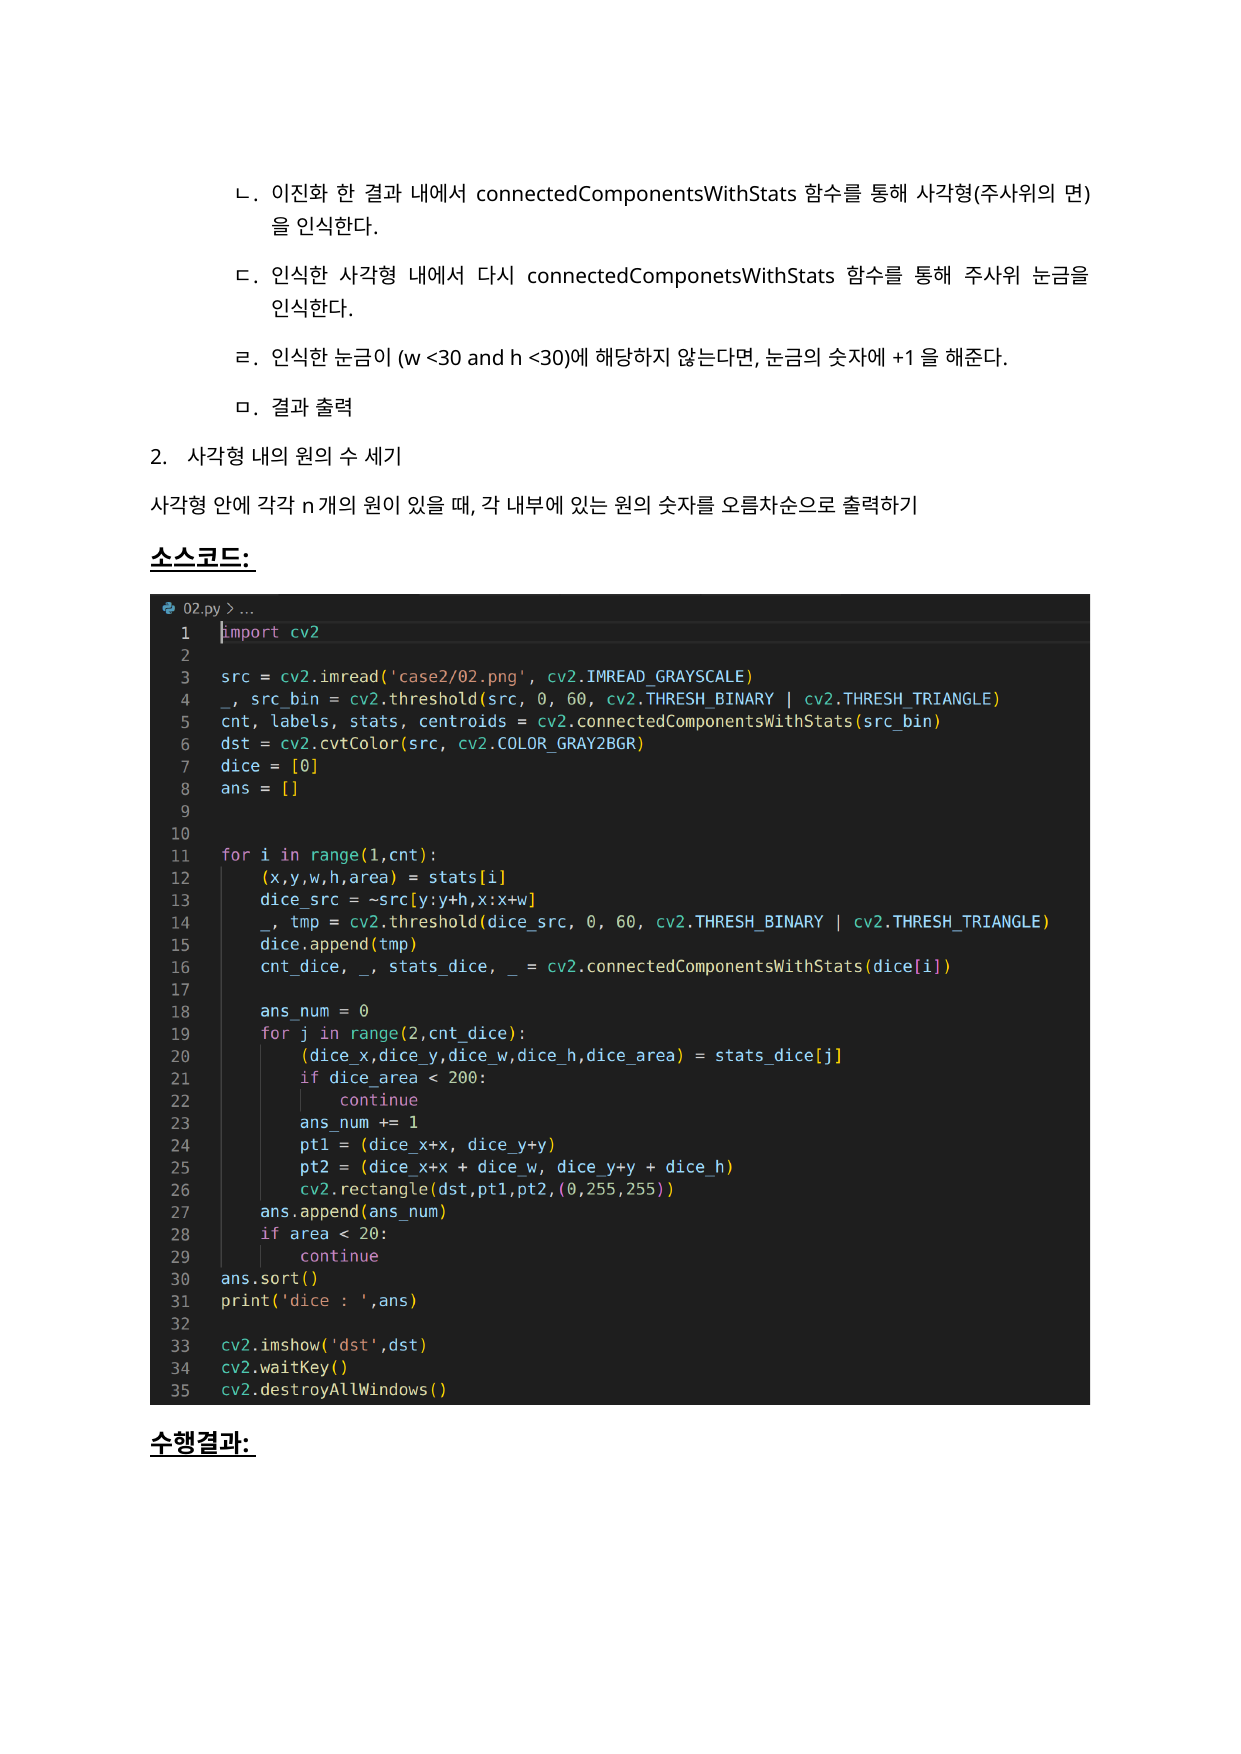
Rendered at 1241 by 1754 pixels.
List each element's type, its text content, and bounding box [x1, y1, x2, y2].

text 소스코드: [150, 539, 1090, 575]
list 결과 출력 [234, 391, 1090, 421]
list 이진화 한 결과 내에서 connectedComponentsWithStats 함수를 통해 사각형(주사위의 면)을 인식한다. [234, 177, 1090, 240]
text 사각형 안에 각각 n개의 원이 있을 때, 각 내부에 있는 원의 숫자를 오름차순으로 출력하기 [150, 489, 1090, 520]
picture [150, 594, 1091, 1405]
list 인식한 눈금이 (w <30 and h <30)에 해당하지 않는다면, 눈금의 숫자에 +1을 해준다. [234, 341, 1090, 372]
list 인식한 사각형 내에서 다시 connectedComponetsWithStats 함수를 통해 주사위 눈금을 인식한다. [234, 259, 1090, 322]
list 사각형 내의 원의 수 세기 [150, 440, 1090, 470]
text 수행결과: [150, 1424, 1090, 1460]
